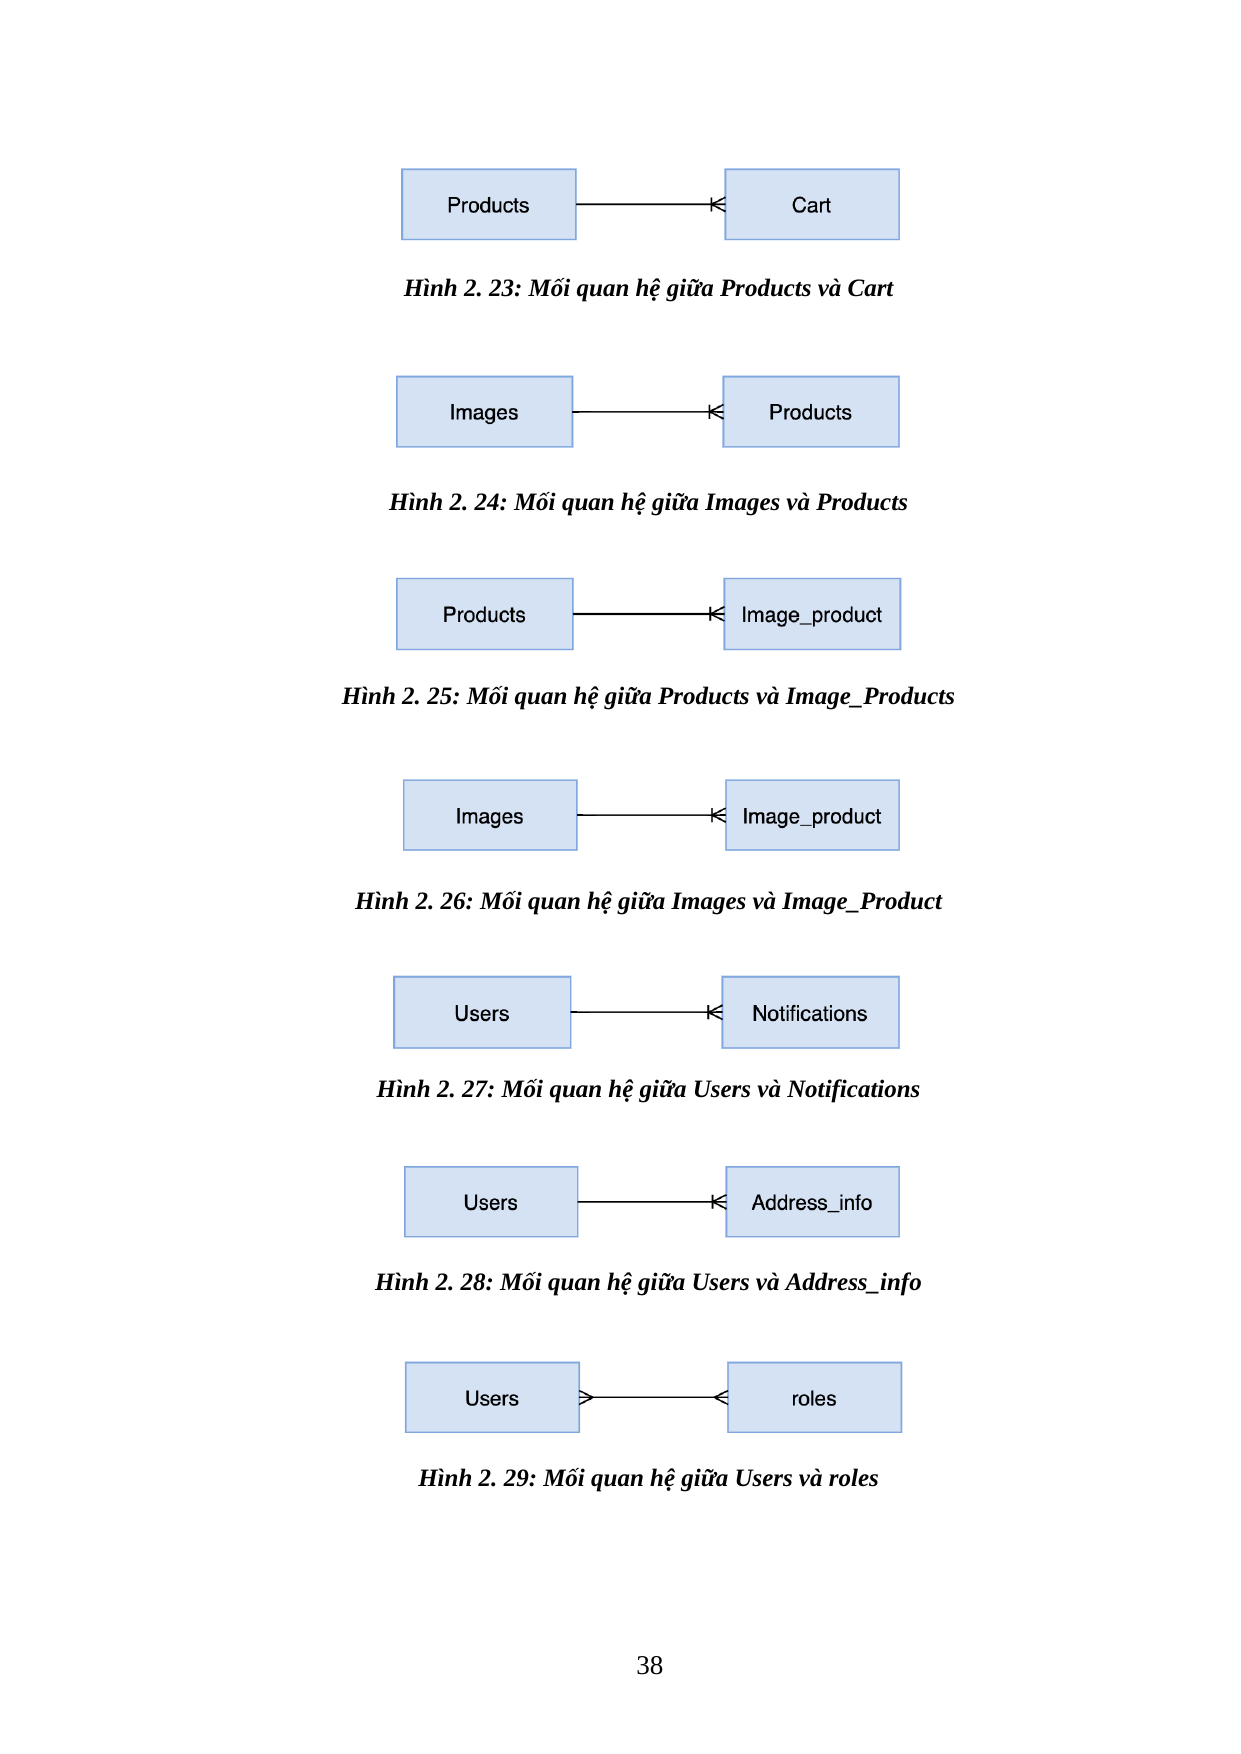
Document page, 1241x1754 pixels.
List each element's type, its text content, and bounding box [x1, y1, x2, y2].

picture [380, 147, 920, 261]
picture [380, 759, 920, 874]
text Hình 2. 25: Mối quan hệ giữa Products và Image_Products [207, 681, 1092, 710]
picture [380, 1152, 920, 1255]
text Hình 2. 27: Mối quan hệ giữa Users và Notifications [207, 1074, 1092, 1103]
picture [387, 1345, 913, 1451]
picture [373, 565, 926, 669]
text Hình 2. 26: Mối quan hệ giữa Images và Image_Product [207, 886, 1092, 915]
picture [373, 964, 926, 1062]
text Hình 2. 28: Mối quan hệ giữa Users và Address_info [207, 1267, 1092, 1296]
picture [373, 351, 926, 474]
text Hình 2. 24: Mối quan hệ giữa Images và Products [207, 487, 1092, 515]
text Hình 2. 29: Mối quan hệ giữa Users và roles [207, 1463, 1092, 1492]
text Hình 2. 23: Mối quan hệ giữa Products và Cart [207, 273, 1092, 302]
